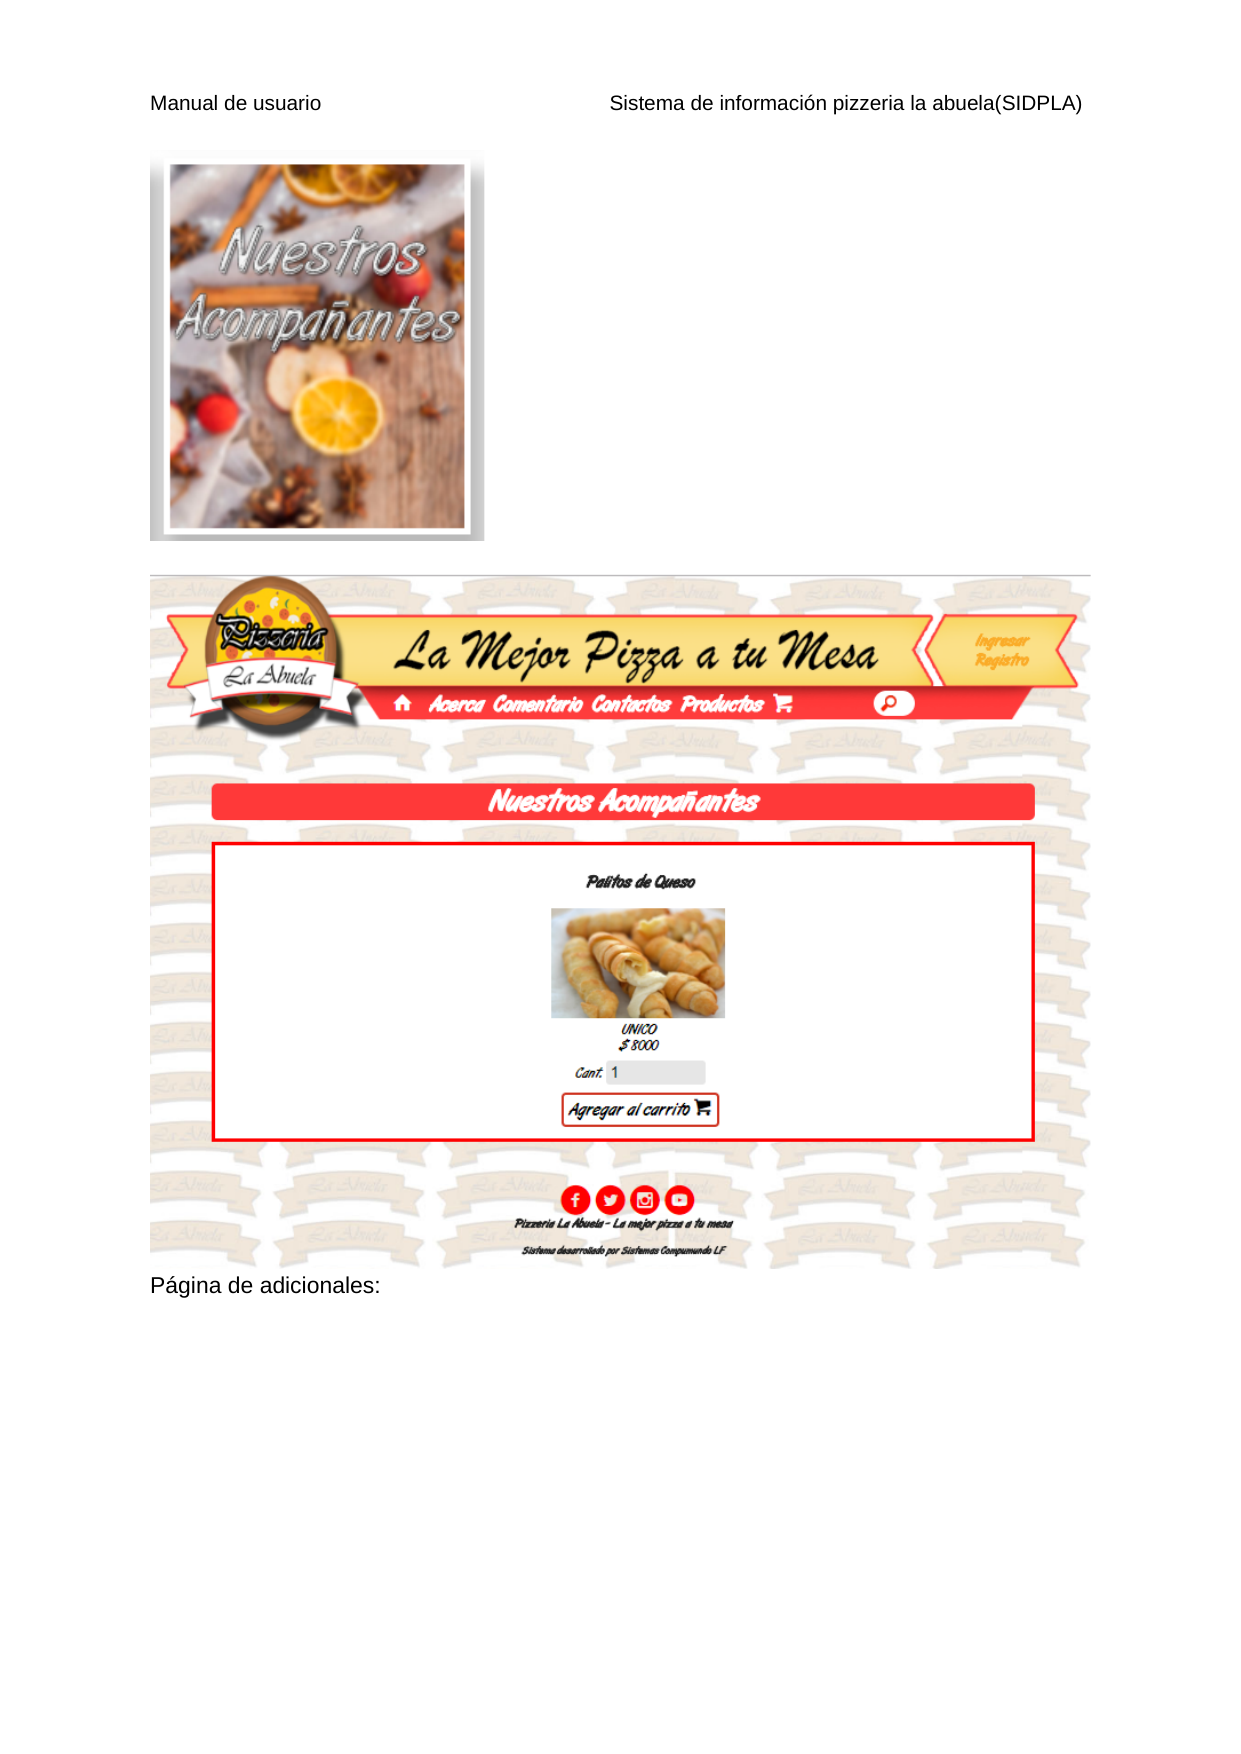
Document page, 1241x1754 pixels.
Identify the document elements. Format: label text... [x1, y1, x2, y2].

picture [150, 150, 485, 541]
picture [150, 574, 1091, 1269]
text Página de adicionales: [150, 1272, 1090, 1299]
